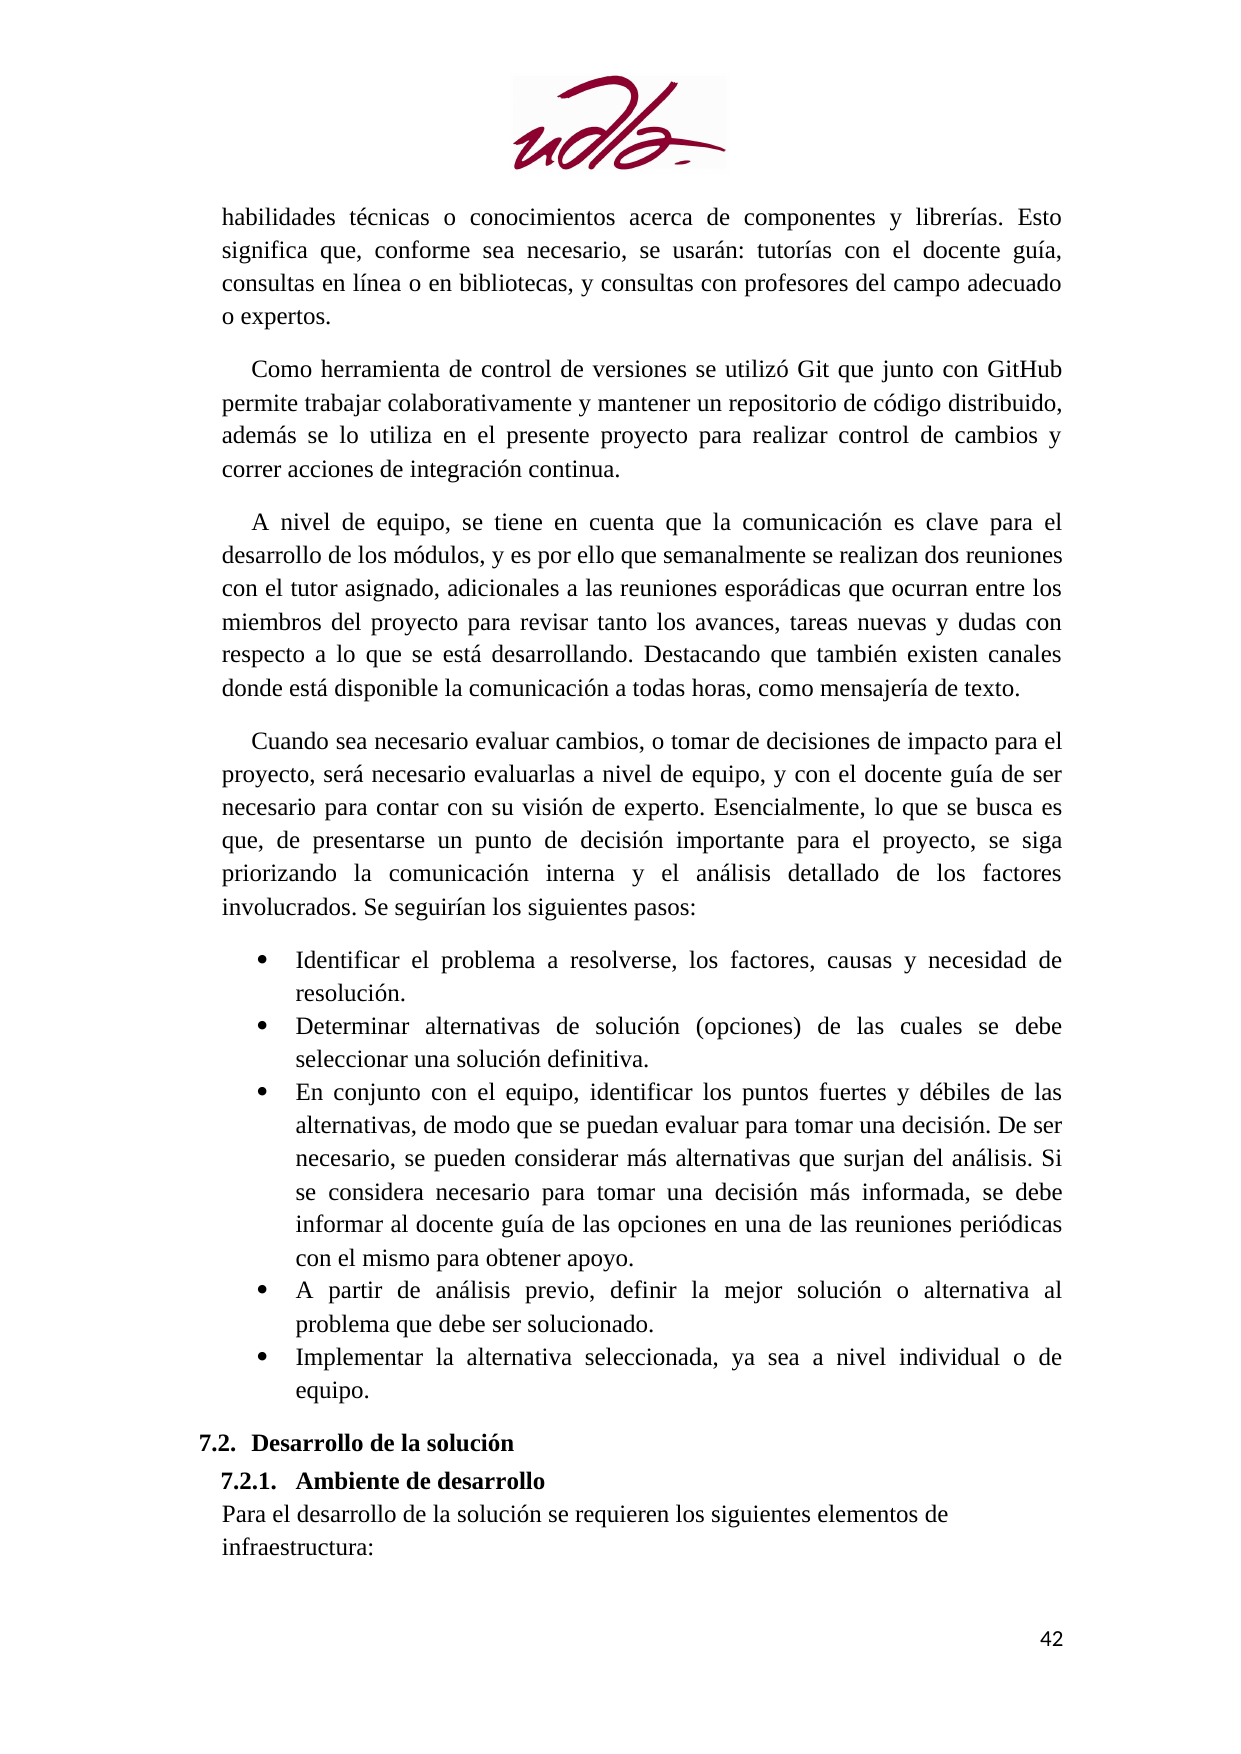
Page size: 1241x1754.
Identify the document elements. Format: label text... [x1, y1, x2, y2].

list En conjunto con el equipo, identificar los puntos fuertes y débiles de las alternativas, de modo que se puedan evaluar para tomar una decisión. De ser necesario, se pueden considerar más alternativas que surjan del análisis. Si se considera necesario para tomar una decisión más informada, se debe informar al docente guía de las opciones en una de las reuniones periódicas con el mismo para obtener apoyo. [258, 1077, 1063, 1271]
text A nivel de equipo, se tiene en cuenta que la comunicación es clave para el desarrollo de los módulos, y es por ello que semanalmente se realizan dos reuniones con el tutor asignado, adicionales a las reuniones esporádicas que ocurran entre los miembros del proyecto para revisar tanto los avances, tareas nuevas y dudas con respecto a lo que se está desarrollando. Destacando que también existen canales donde está disponible la comunicación a todas horas, como mensajería de texto. [222, 507, 1063, 701]
text Como herramienta de control de versiones se utilizó Git que junto con GitHub permite trabajar colaborativamente y mantener un repositorio de código distribuido, además se lo utiliza en el presente proyecto para realizar control de cambios y correr acciones de integración continua. [222, 354, 1063, 482]
picture [509, 73, 731, 174]
subtitle Desarrollo de la solución [198, 1428, 1063, 1457]
text Cuando sea necesario evaluar cambios, o tomar de decisiones de impacto para el proyecto, será necesario evaluarlas a nivel de equipo, y con el docente guía de ser necesario para contar con su visión de experto. Esencialmente, lo que se busca es que, de presentarse un punto de decisión importante para el proyecto, se siga priorizando la comunicación interna y el análisis detallado de los factores involucrados. Se seguirían los siguientes pasos: [222, 726, 1063, 920]
list Determinar alternativas de solución (opciones) de las cuales se debe seleccionar una solución definitiva. [258, 1011, 1063, 1073]
list A partir de análisis previo, definir la mejor solución o alternativa al problema que debe ser solucionado. [258, 1276, 1063, 1337]
list Implementar la alternativa seleccionada, ya sea a nivel individual o de equipo. [258, 1342, 1063, 1403]
list Identificar el problema a resolverse, los factores, causas y necesidad de resolución. [258, 945, 1063, 1007]
subtitle Ambiente de desarrollo [220, 1466, 1063, 1494]
text Para el desarrollo de la solución se requieren los siguientes elementos de infraestructura: [222, 1499, 1063, 1561]
